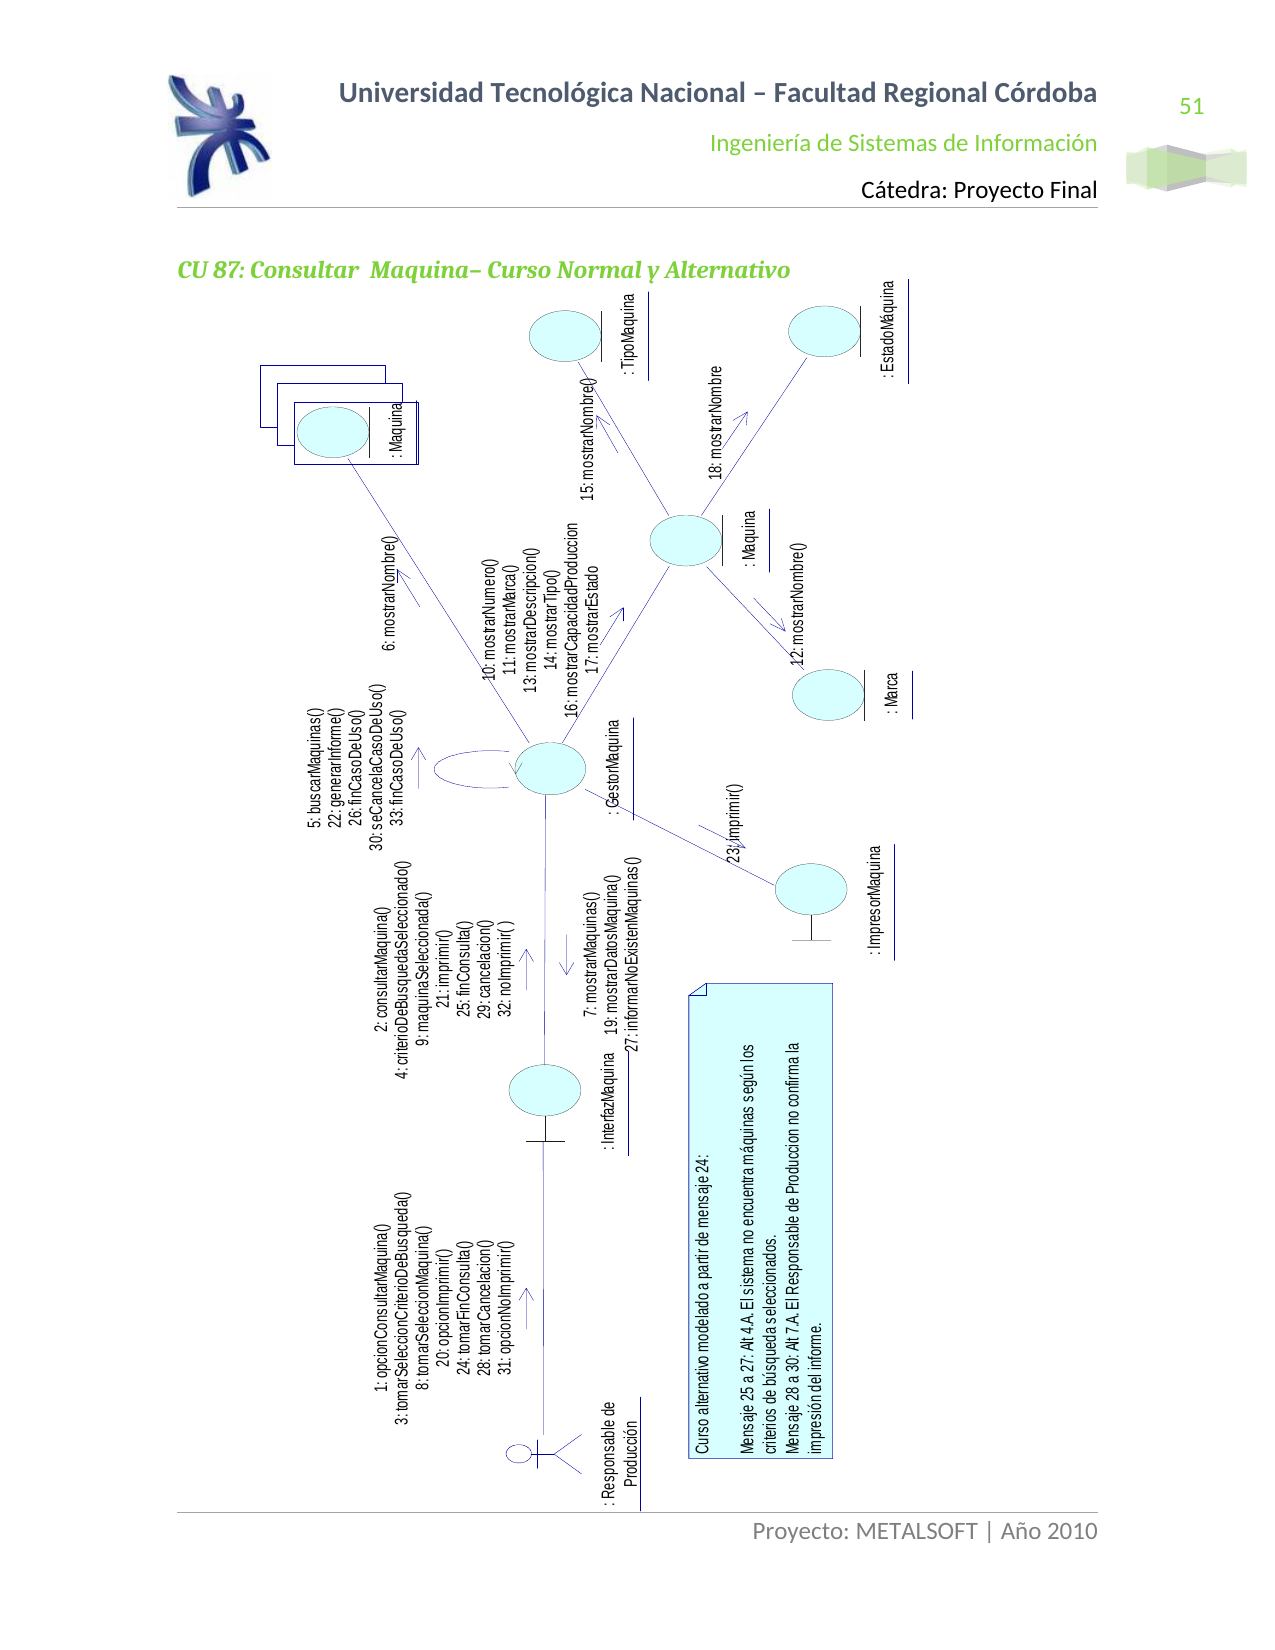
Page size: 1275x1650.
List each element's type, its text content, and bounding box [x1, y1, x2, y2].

picture [167, 74, 272, 199]
text CU 87: Consultar Maquina– Curso Normal y Alternativo [177, 256, 1098, 284]
